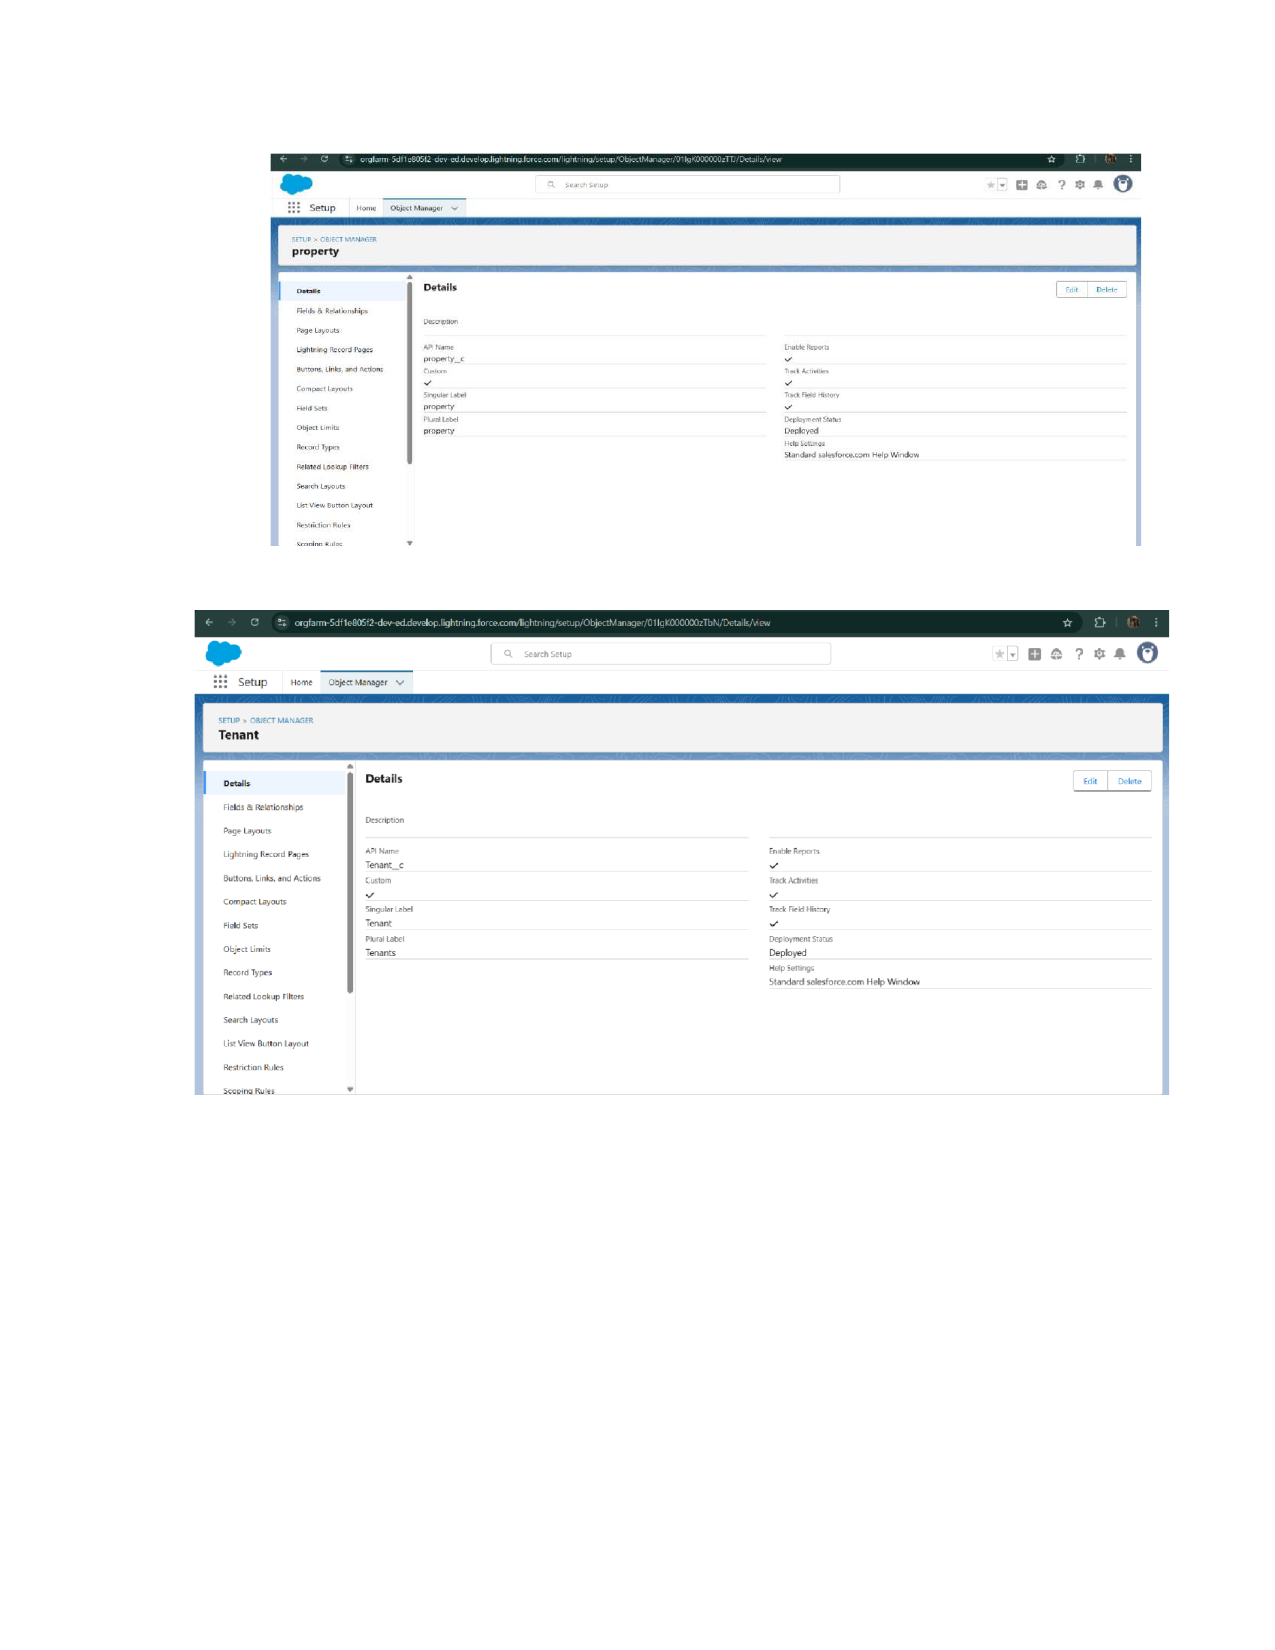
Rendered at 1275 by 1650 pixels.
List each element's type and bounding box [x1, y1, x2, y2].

picture [194, 610, 1170, 1095]
picture [270, 153, 1142, 546]
